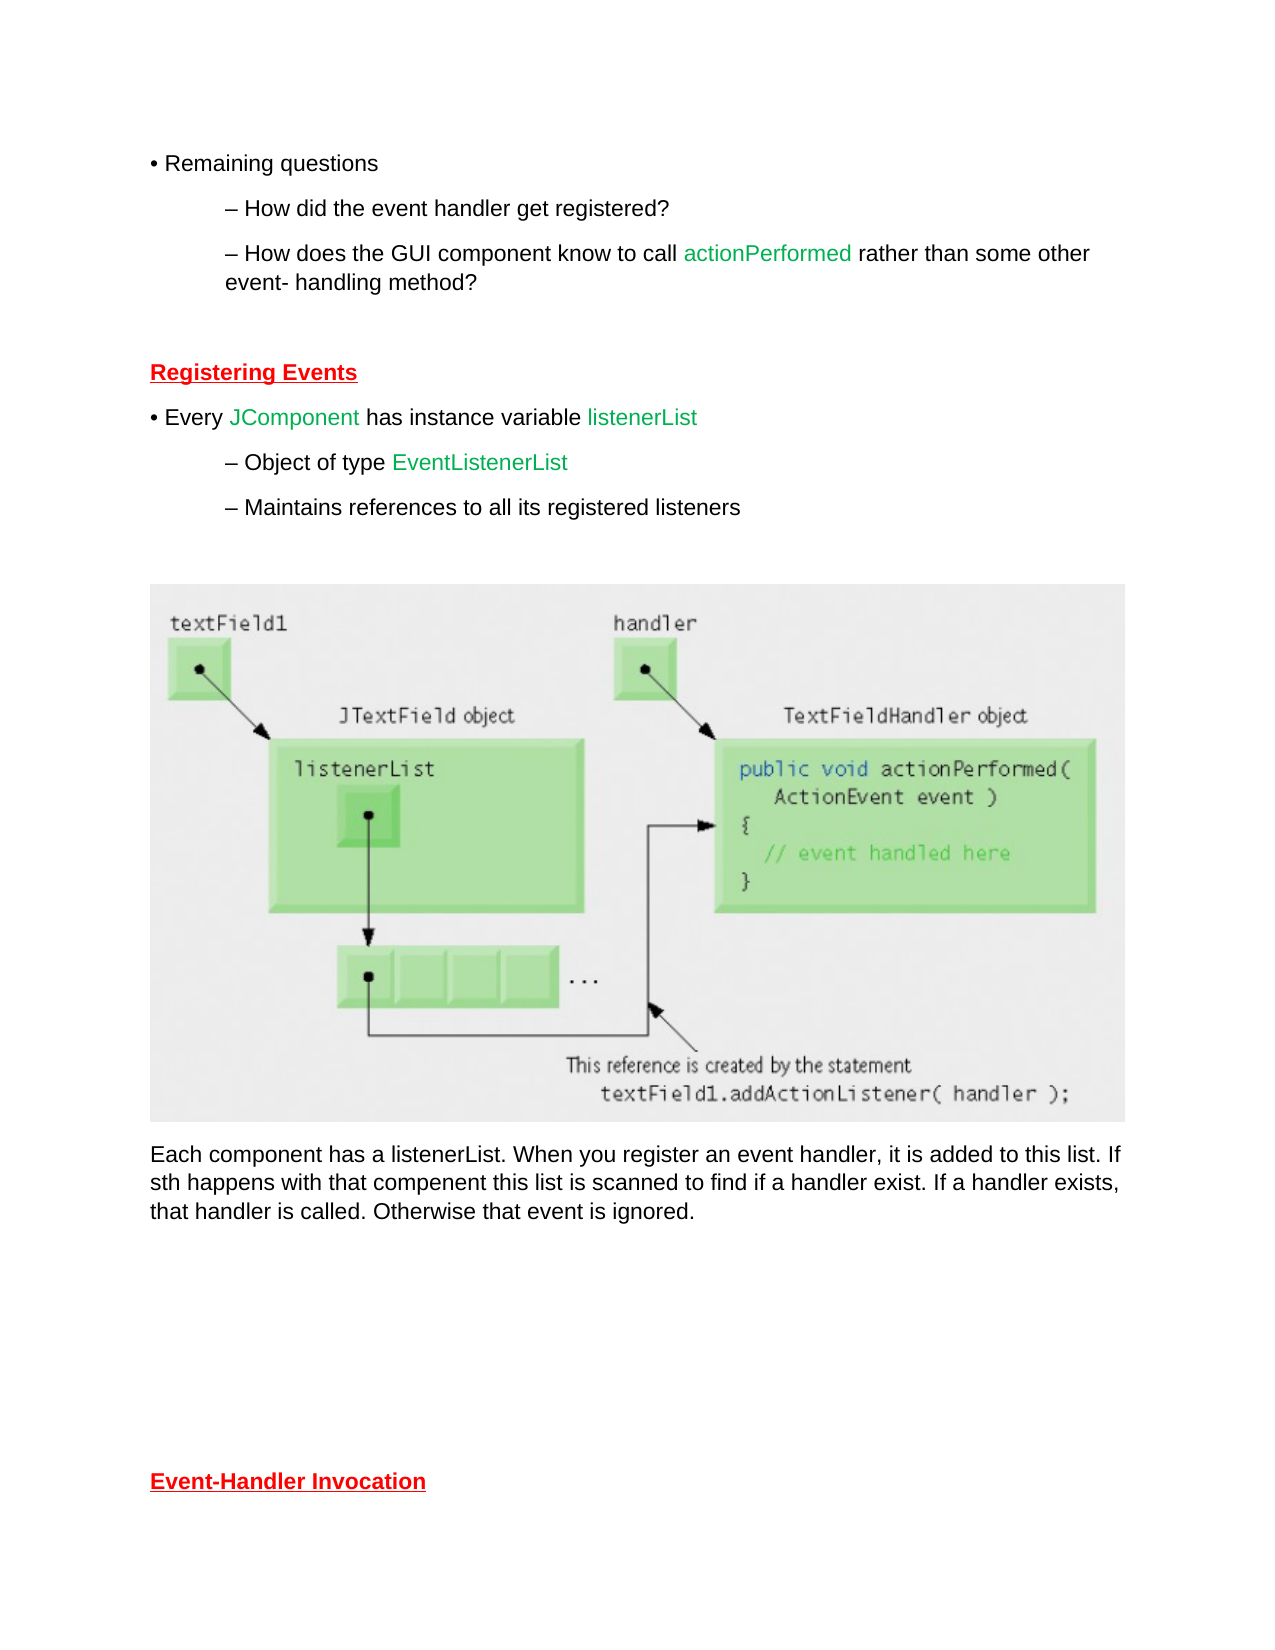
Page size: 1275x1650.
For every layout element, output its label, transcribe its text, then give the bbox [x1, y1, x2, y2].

text • Every JComponent has instance variable listenerList [150, 404, 1125, 430]
text • Remaining questions [150, 150, 1125, 176]
text – How does the GUI component know to call actionPerformed rather than some other event- handling method? [225, 240, 1125, 295]
text Event-Handler Invocation [150, 1468, 1125, 1494]
text – Object of type EventListenerList [225, 449, 1125, 475]
text – Maintains references to all its registered listeners [225, 494, 1125, 521]
text Each component has a listenerList. When you register an event handler, it is added to this list. If sth happens with that compenent this list is scanned to find if a handler exist. If a handler exists, that handler is called. Otherwise that event is ignored. [150, 1141, 1125, 1224]
text – How did the event handler get registered? [225, 195, 1125, 221]
picture [150, 584, 1125, 1122]
text Registering Events [150, 359, 1125, 385]
